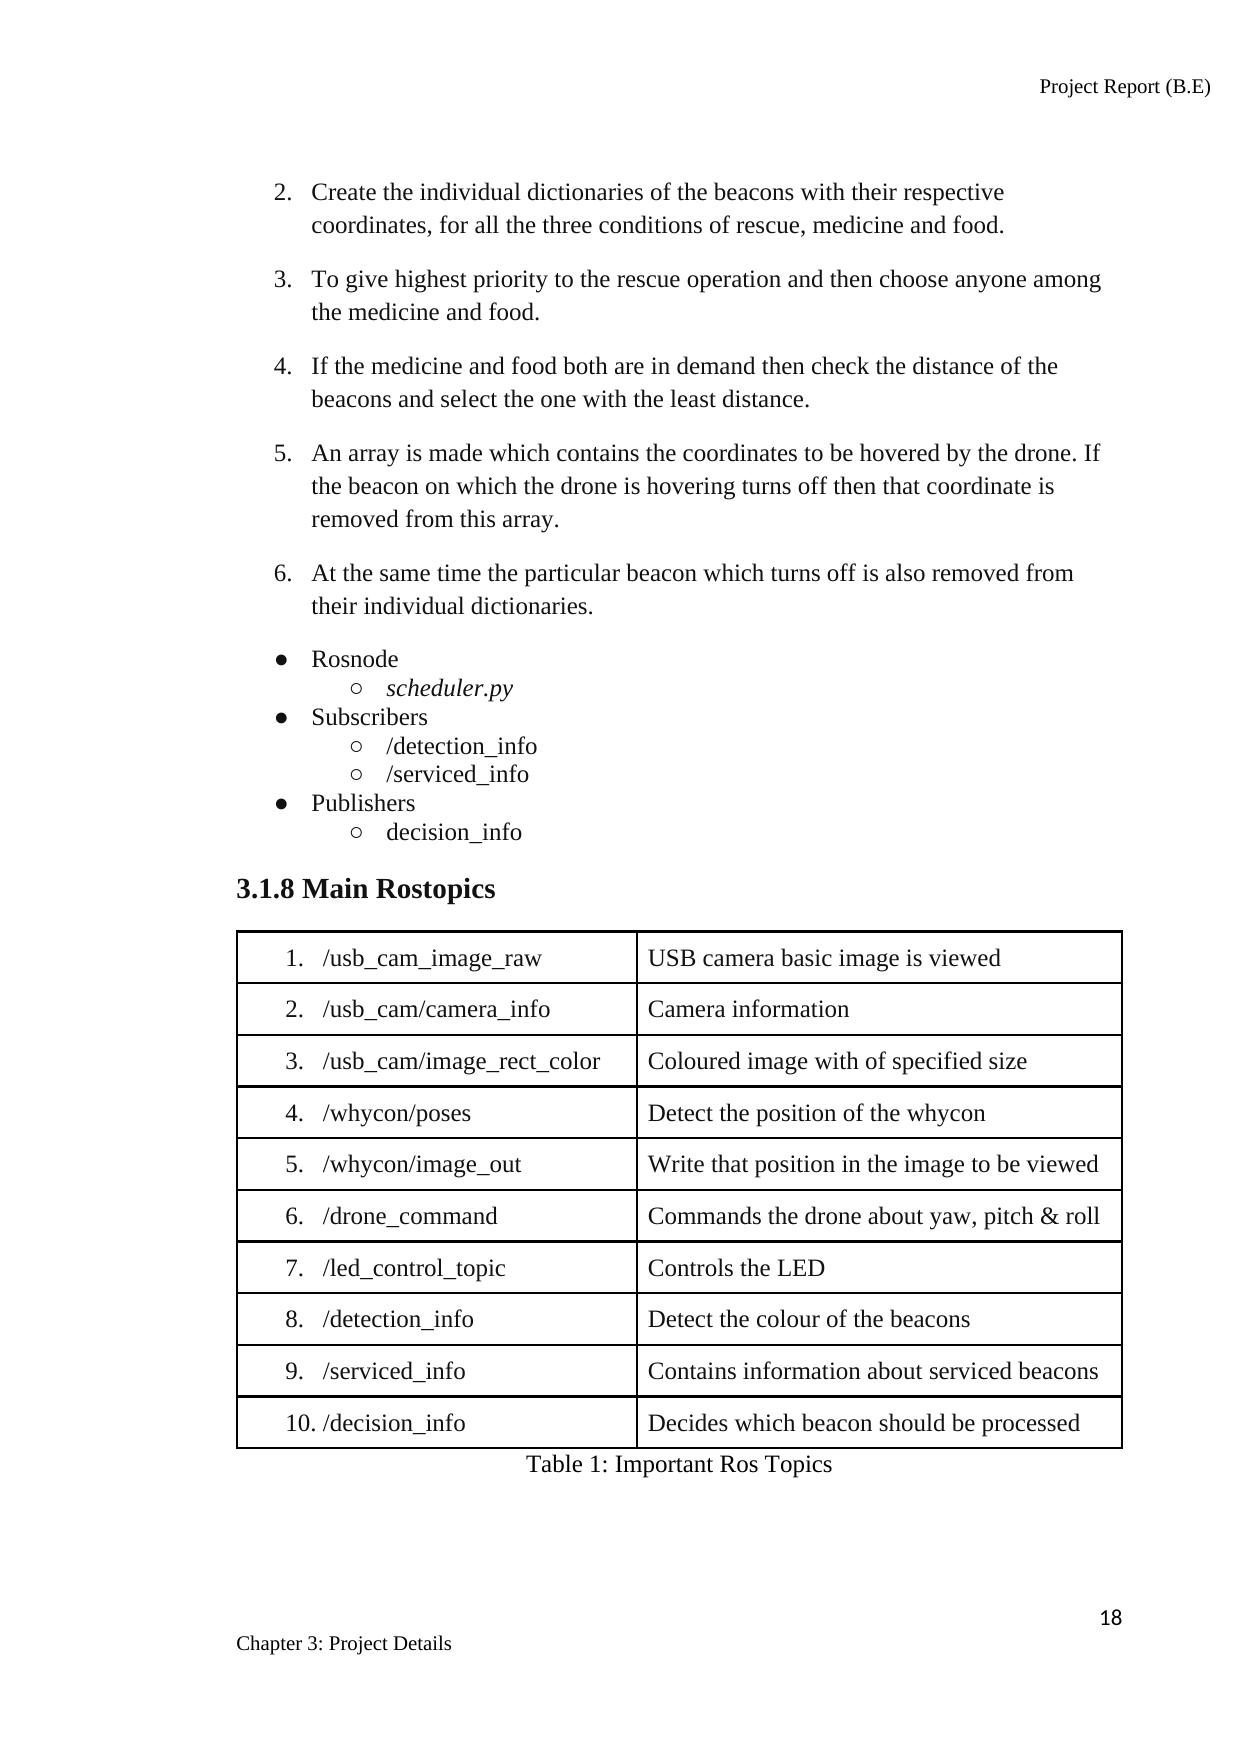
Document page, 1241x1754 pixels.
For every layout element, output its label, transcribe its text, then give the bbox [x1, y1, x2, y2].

table_header USB camera basic image is viewed [638, 933, 1121, 982]
table_cell Detect the colour of the beacons [638, 1294, 1121, 1344]
table_cell /usb_cam/camera_info [238, 984, 636, 1034]
list decision_info [349, 817, 1122, 846]
table_header /usb_cam_image_raw [238, 933, 636, 982]
list Publishers [274, 788, 1122, 817]
list To give highest priority to the rescue operation and then choose anyone among the medicine and food. [274, 264, 1122, 326]
text Table 1: Important Ros Topics [236, 1449, 1122, 1478]
text 3.1.8 Main Rostopics [236, 871, 1122, 904]
table_cell /whycon/poses [238, 1088, 636, 1137]
list /detection_info [349, 731, 1122, 759]
table_cell /usb_cam/image_rect_color [238, 1036, 636, 1085]
table_cell Camera information [638, 984, 1121, 1034]
list If the medicine and food both are in demand then check the distance of the beacons and select the one with the least distance. [274, 351, 1122, 413]
list scheduler.py [349, 673, 1122, 702]
table_cell Decides which beacon should be processed [638, 1398, 1121, 1447]
table_cell /led_control_topic [238, 1243, 636, 1292]
table_cell /decision_info [238, 1398, 636, 1447]
list Rosnode [274, 644, 1122, 673]
table_cell /drone_command [238, 1191, 636, 1240]
table_cell Commands the drone about yaw, pitch & roll [638, 1191, 1121, 1240]
table_cell /serviced_info [238, 1346, 636, 1395]
table_cell /whycon/image_out [238, 1139, 636, 1189]
table_cell Detect the position of the whycon [638, 1088, 1121, 1137]
list At the same time the particular beacon which turns off is also removed from their individual dictionaries. [274, 558, 1122, 619]
table_cell Controls the LED [638, 1243, 1121, 1292]
list Subscribers [274, 702, 1122, 731]
table_cell Contains information about serviced beacons [638, 1346, 1121, 1395]
table_cell /detection_info [238, 1294, 636, 1344]
list An array is made which contains the coordinates to be hovered by the drone. If the beacon on which the drone is hovering turns off then that coordinate is removed from this array. [274, 438, 1122, 533]
table_cell Write that position in the image to be viewed [638, 1139, 1121, 1189]
table_cell Coloured image with of specified size [638, 1036, 1121, 1085]
list Create the individual dictionaries of the beacons with their respective coordinates, for all the three conditions of rescue, medicine and food. [274, 177, 1122, 239]
list /serviced_info [349, 759, 1122, 788]
